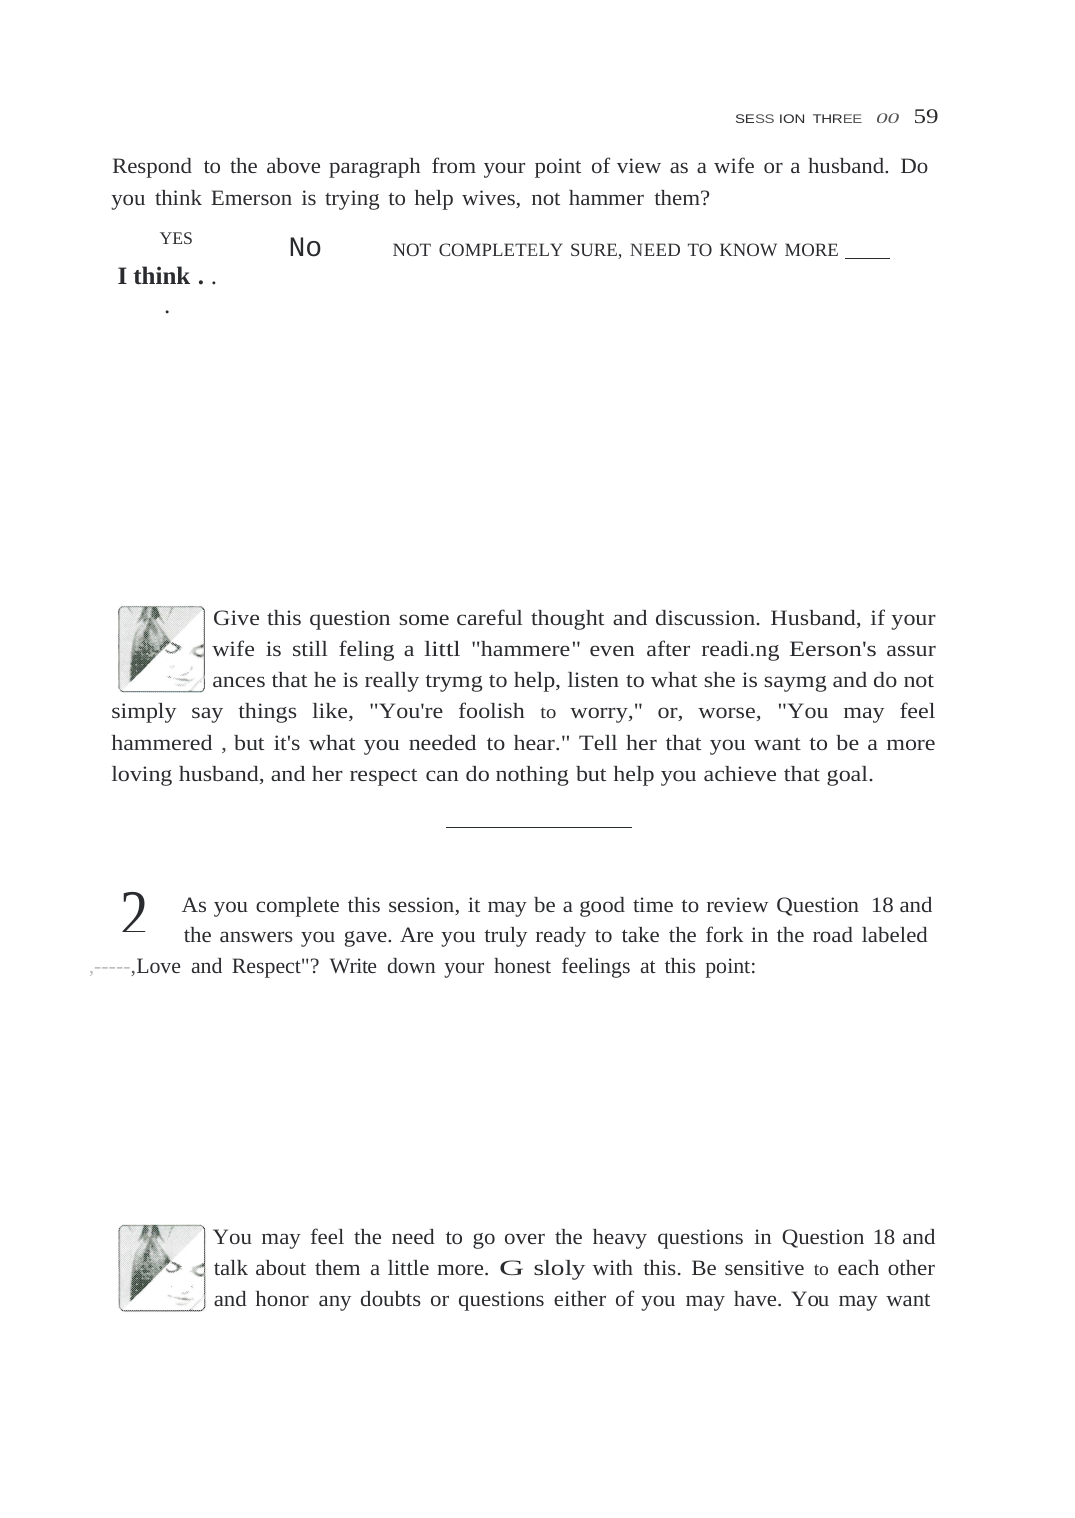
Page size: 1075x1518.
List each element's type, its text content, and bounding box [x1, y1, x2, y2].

text ,-----,Love and Respect"? Write down your honest feelings at this point: [88, 953, 950, 978]
text As you complete this session, it may be a good time to review Question 18 and the answers you gave. Are you truly ready to take the fork in the road labeled [181, 892, 950, 948]
text simply say things like, "You're foolish to worry,'' or, worse, "You may feel hammered , but it's what you needed to hear." Tell her that you want to be a more loving husband, and her respect can do nothing but help you achieve that goal. [111, 698, 936, 787]
picture [118, 1224, 207, 1313]
text You may feel the need to go over the heavy questions in Question 18 and talk about them a little more. G sloly with this. Be sensitive to each other and honor any doubts or questions either of you may have. You may want [212, 1224, 936, 1312]
text I think . . . [111, 261, 222, 318]
text YES [129, 228, 222, 248]
text Respond to the above paragraph from your point of view as a wife or a husband. Do you think Emerson is trying to help wives, not hammer them? [111, 153, 947, 210]
picture [118, 604, 205, 693]
text Give this question some careful thought and discussion. Husband, if your wife is still feling a littl "hammere" even after readi.ng Eerson's assur­ ances that he is really trymg to help, listen to what she is saymg and do not [212, 605, 936, 692]
text SESS ION THREE 00 59 [77, 104, 938, 128]
text No NOT COMPLETELY SURE, NEED TO KNOW MORE [288, 233, 950, 265]
